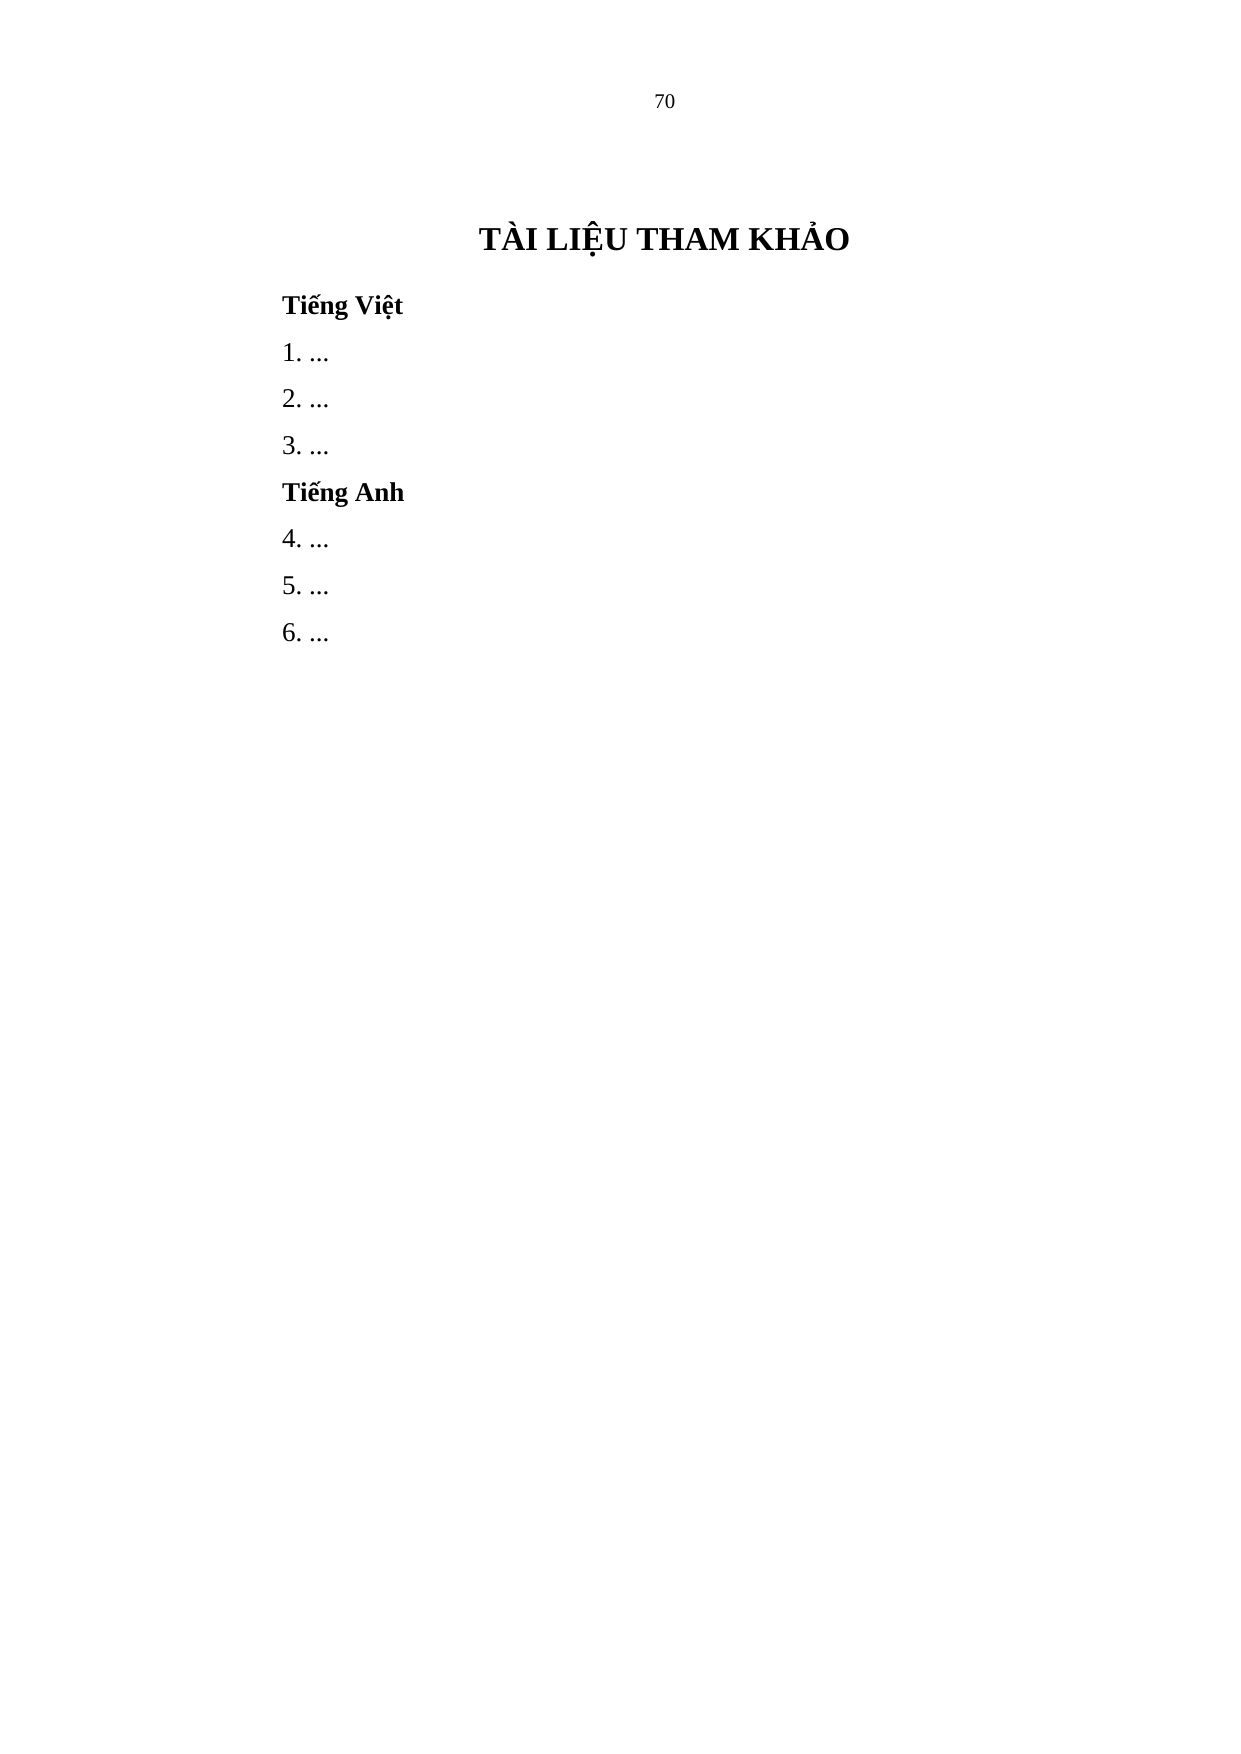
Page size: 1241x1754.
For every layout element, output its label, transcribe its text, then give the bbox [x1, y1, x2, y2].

text 5. ... [207, 569, 1122, 600]
text 4. ... [207, 523, 1122, 554]
text 2. ... [207, 383, 1122, 414]
text Tiếng Anh [207, 476, 1122, 507]
text 6. ... [207, 616, 1122, 647]
text Tiếng Việt [207, 289, 1122, 320]
text 1. ... [207, 336, 1122, 367]
subtitle TÀI LIỆU THAM KHẢO [207, 219, 1122, 258]
text 3. ... [207, 429, 1122, 460]
